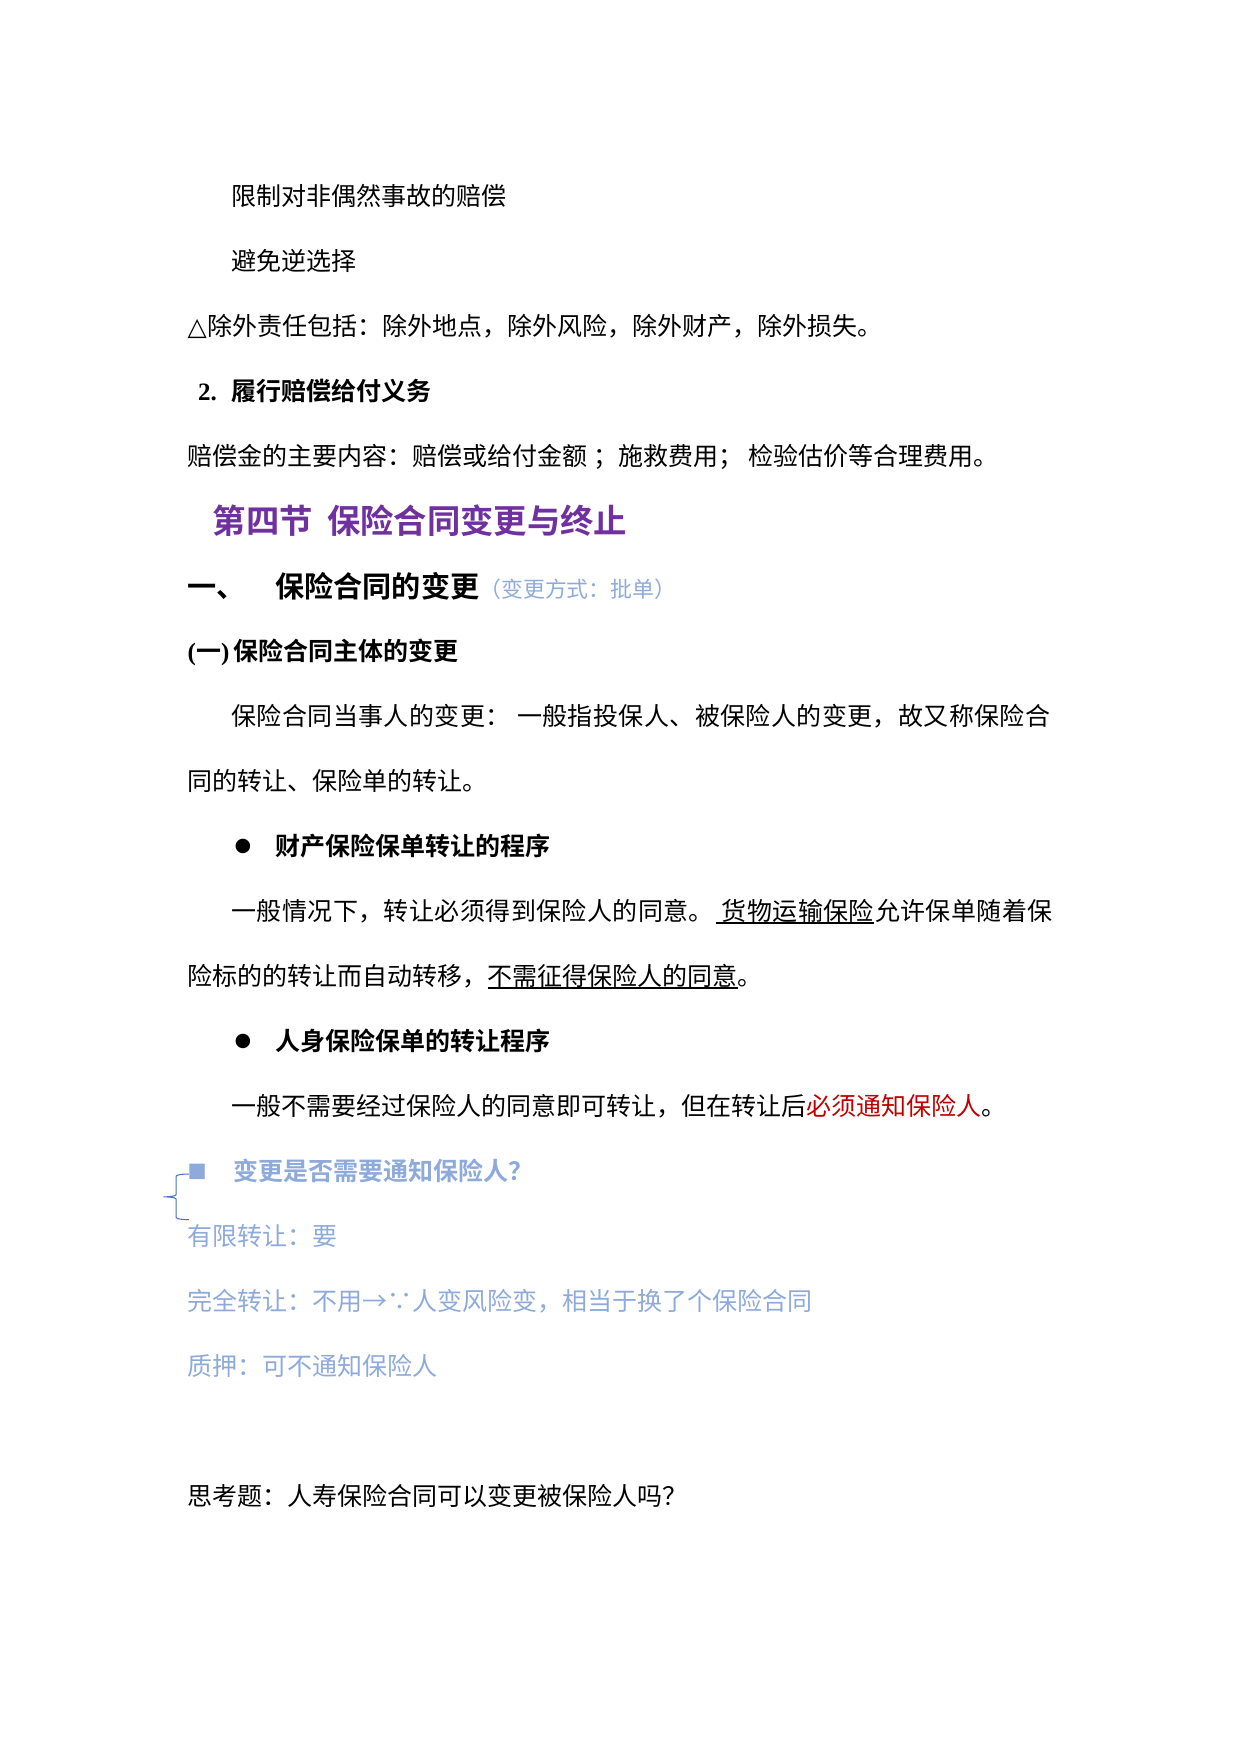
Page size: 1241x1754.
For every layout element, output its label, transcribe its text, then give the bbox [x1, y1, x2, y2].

subtitle 保险合同变更与终止 [212, 487, 1053, 552]
text △除外责任包括：除外地点，除外风险，除外财产，除外损失。 [187, 292, 1053, 357]
text 避免逆选择 [231, 227, 1053, 292]
subtitle 履行赔偿给付义务 [187, 357, 1053, 422]
subtitle 保险合同的变更（变更方式：批单） [187, 552, 1053, 617]
text 思考题：人寿保险合同可以变更被保险人吗？ [187, 1462, 1053, 1527]
text 赔偿金的主要内容：赔偿或给付金额 ；施救费用； 检验估价等合理费用。 [187, 422, 1053, 487]
subtitle 保险合同主体的变更 [187, 617, 1053, 682]
text 保险合同当事人的变更： 一般指投保人、被保险人的变更，故又称保险合同的转让、保险单的转让。 [187, 682, 1053, 812]
text 限制对非偶然事故的赔偿 [231, 162, 1053, 227]
subtitle 人身保险保单的转让程序 [233, 1007, 1053, 1072]
text 质押：可不通知保险人 [187, 1332, 1053, 1397]
text 一般不需要经过保险人的同意即可转让，但在转让后必须通知保险人。 [187, 1072, 1053, 1137]
subtitle 财产保险保单转让的程序 [233, 812, 1053, 877]
text 一般情况下，转让必须得到保险人的同意。 货物运输保险允许保单随着保险标的的转让而自动转移，不需征得保险人的同意。 [187, 877, 1053, 1007]
text 有限转让：要 [187, 1202, 1053, 1267]
text 完全转让：不用→∵人变风险变，相当于换了个保险合同 [187, 1267, 1053, 1332]
list 变更是否需要通知保险人？ [187, 1137, 1053, 1202]
